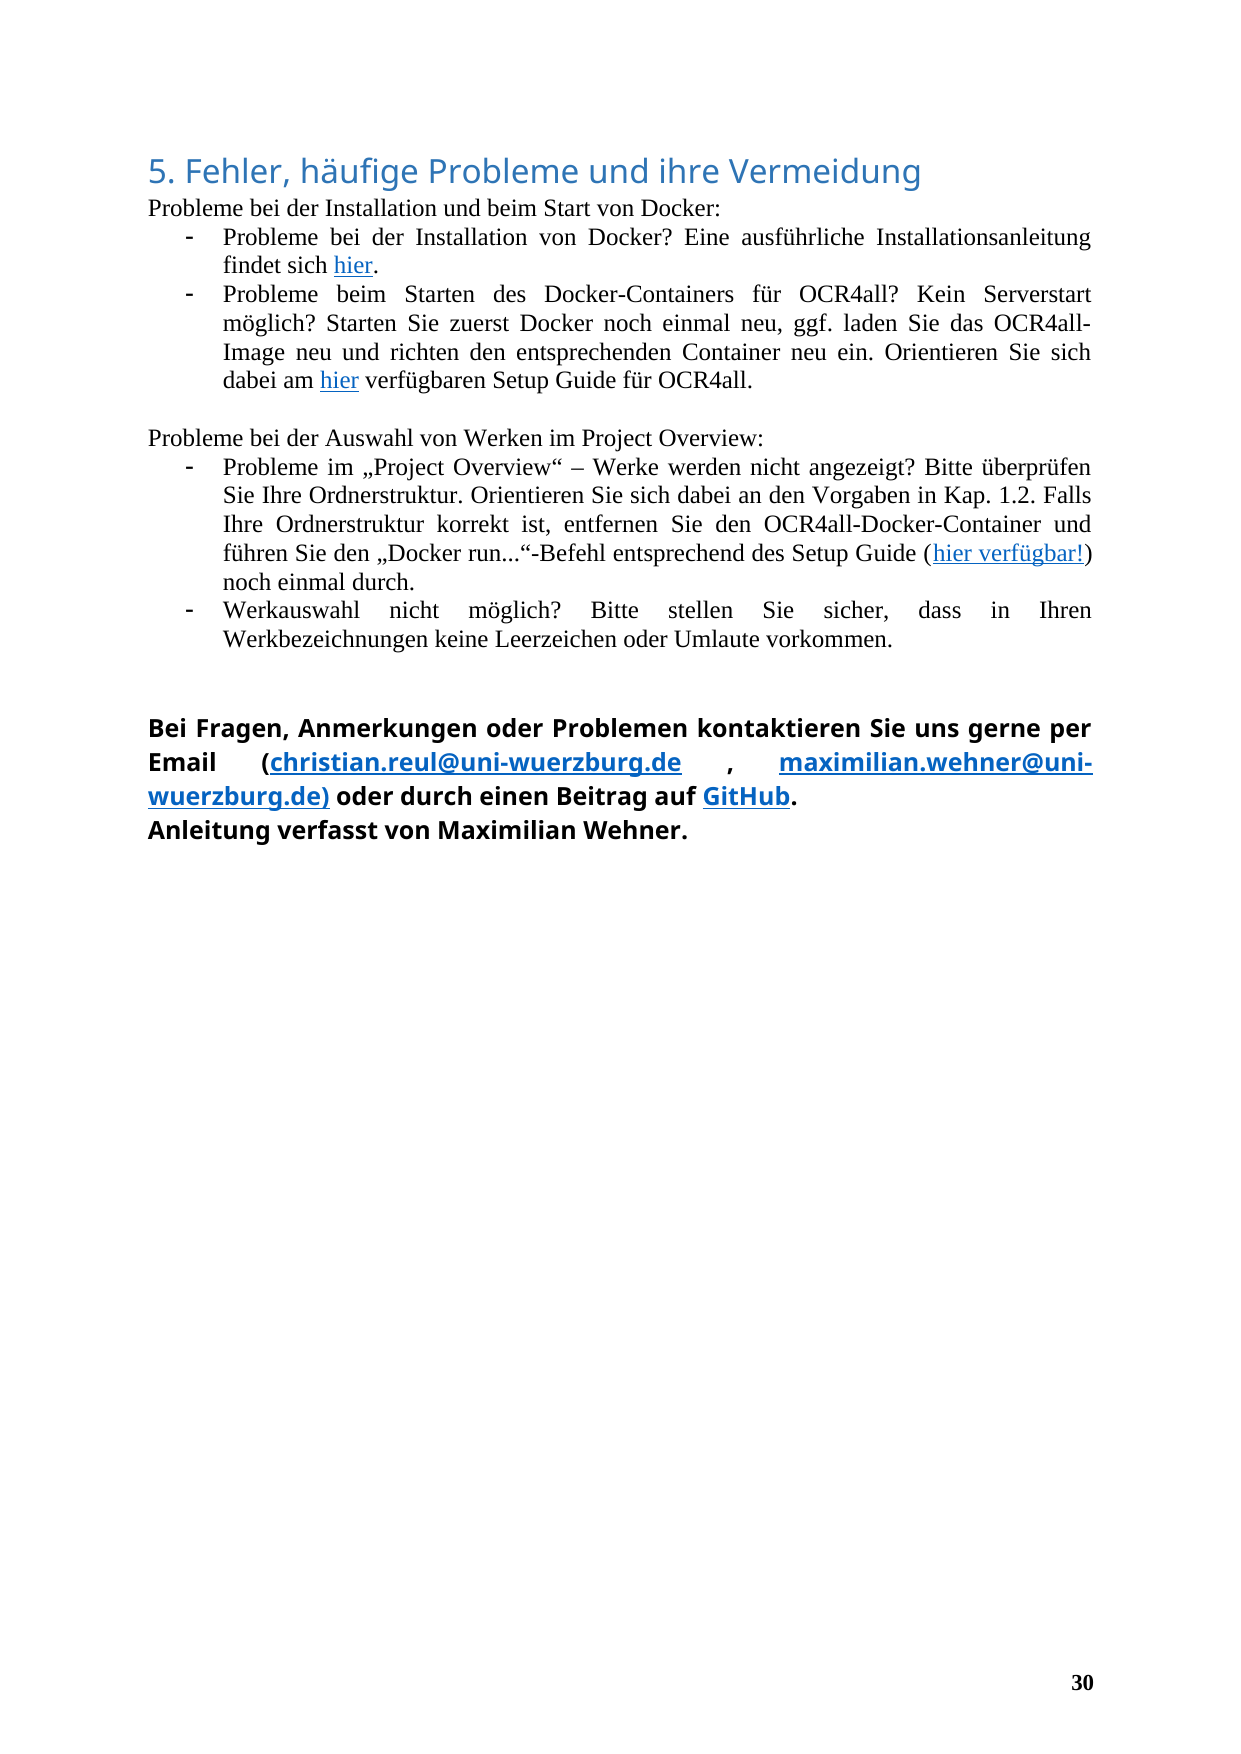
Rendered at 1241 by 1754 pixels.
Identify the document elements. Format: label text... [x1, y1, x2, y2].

text Anleitung verfasst von Maximilian Wehner. [148, 813, 1092, 847]
text Probleme bei der Auswahl von Werken im Project Overview: [148, 423, 1092, 452]
list Werkauswahl nicht möglich? Bitte stellen Sie sicher, dass in Ihren Werkbezeichnungen keine Leerzeichen oder Umlaute vorkommen. [185, 596, 1092, 653]
list Probleme im „Project Overview“ – Werke werden nicht angezeigt? Bitte überprüfen Sie Ihre Ordnerstruktur. Orientieren Sie sich dabei an den Vorgaben in Kap. 1.2. Falls Ihre Ordnerstruktur korrekt ist, entfernen Sie den OCR4all-Docker-Container und führen Sie den „Docker run...“-Befehl entsprechend des Setup Guide (hier verfügbar!) noch einmal durch. [185, 452, 1092, 596]
list Probleme beim Starten des Docker-Containers für OCR4all? Kein Serverstart möglich? Starten Sie zuerst Docker noch einmal neu, ggf. laden Sie das OCR4all-Image neu und richten den entsprechenden Container neu ein. Orientieren Sie sich dabei am hier verfügbaren Setup Guide für OCR4all. [185, 279, 1092, 394]
text Bei Fragen, Anmerkungen oder Problemen kontaktieren Sie uns gerne per Email (christian.reul@uni-wuerzburg.de , maximilian.wehner@uni-wuerzburg.de) oder durch einen Beitrag auf GitHub. [148, 711, 1092, 813]
subtitle 5. Fehler, häufige Probleme und ihre Vermeidung [148, 148, 1092, 193]
list Probleme bei der Installation von Docker? Eine ausführliche Installationsanleitung findet sich hier. [185, 222, 1092, 279]
text Probleme bei der Installation und beim Start von Docker: [148, 193, 1092, 222]
